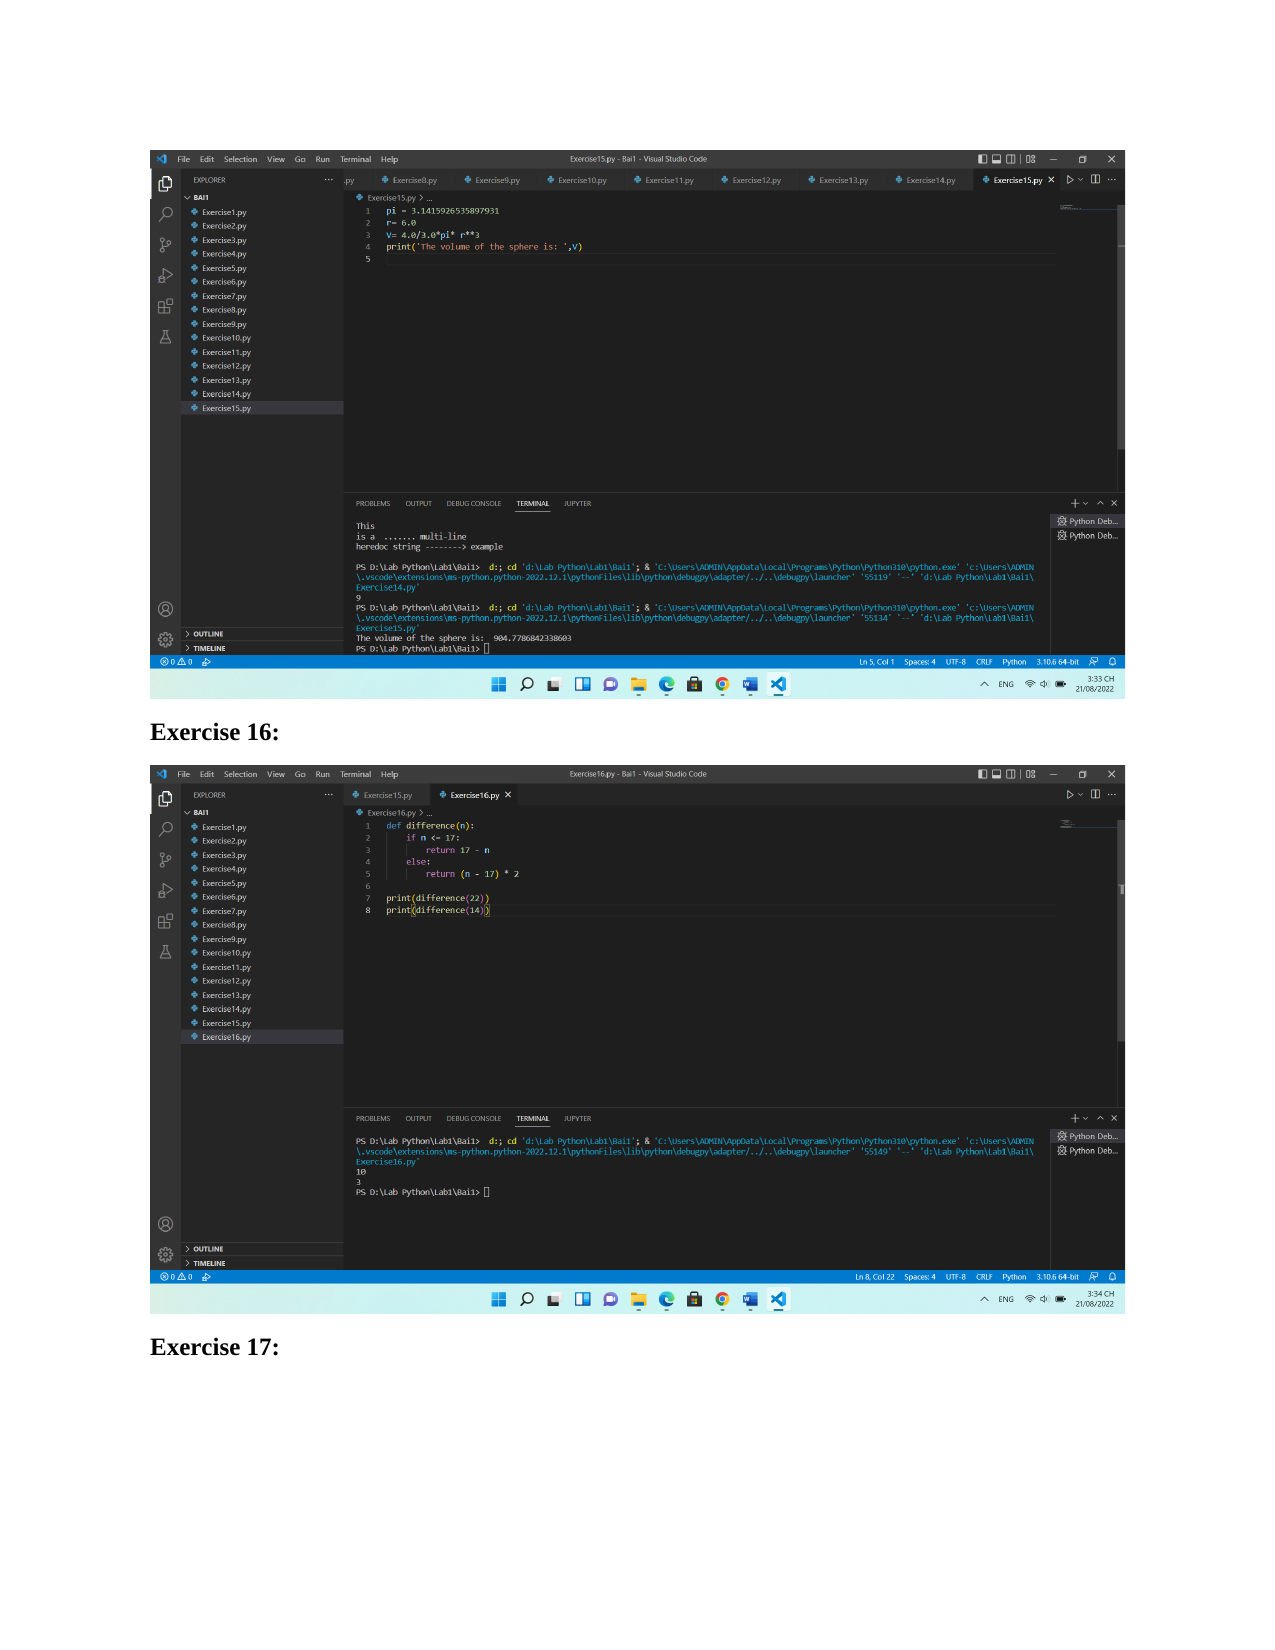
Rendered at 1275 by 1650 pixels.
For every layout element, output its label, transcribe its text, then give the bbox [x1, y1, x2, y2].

text Exercise 17: [150, 1332, 1125, 1361]
picture [150, 765, 1125, 1314]
text Exercise 16: [150, 717, 1125, 746]
picture [150, 150, 1125, 699]
